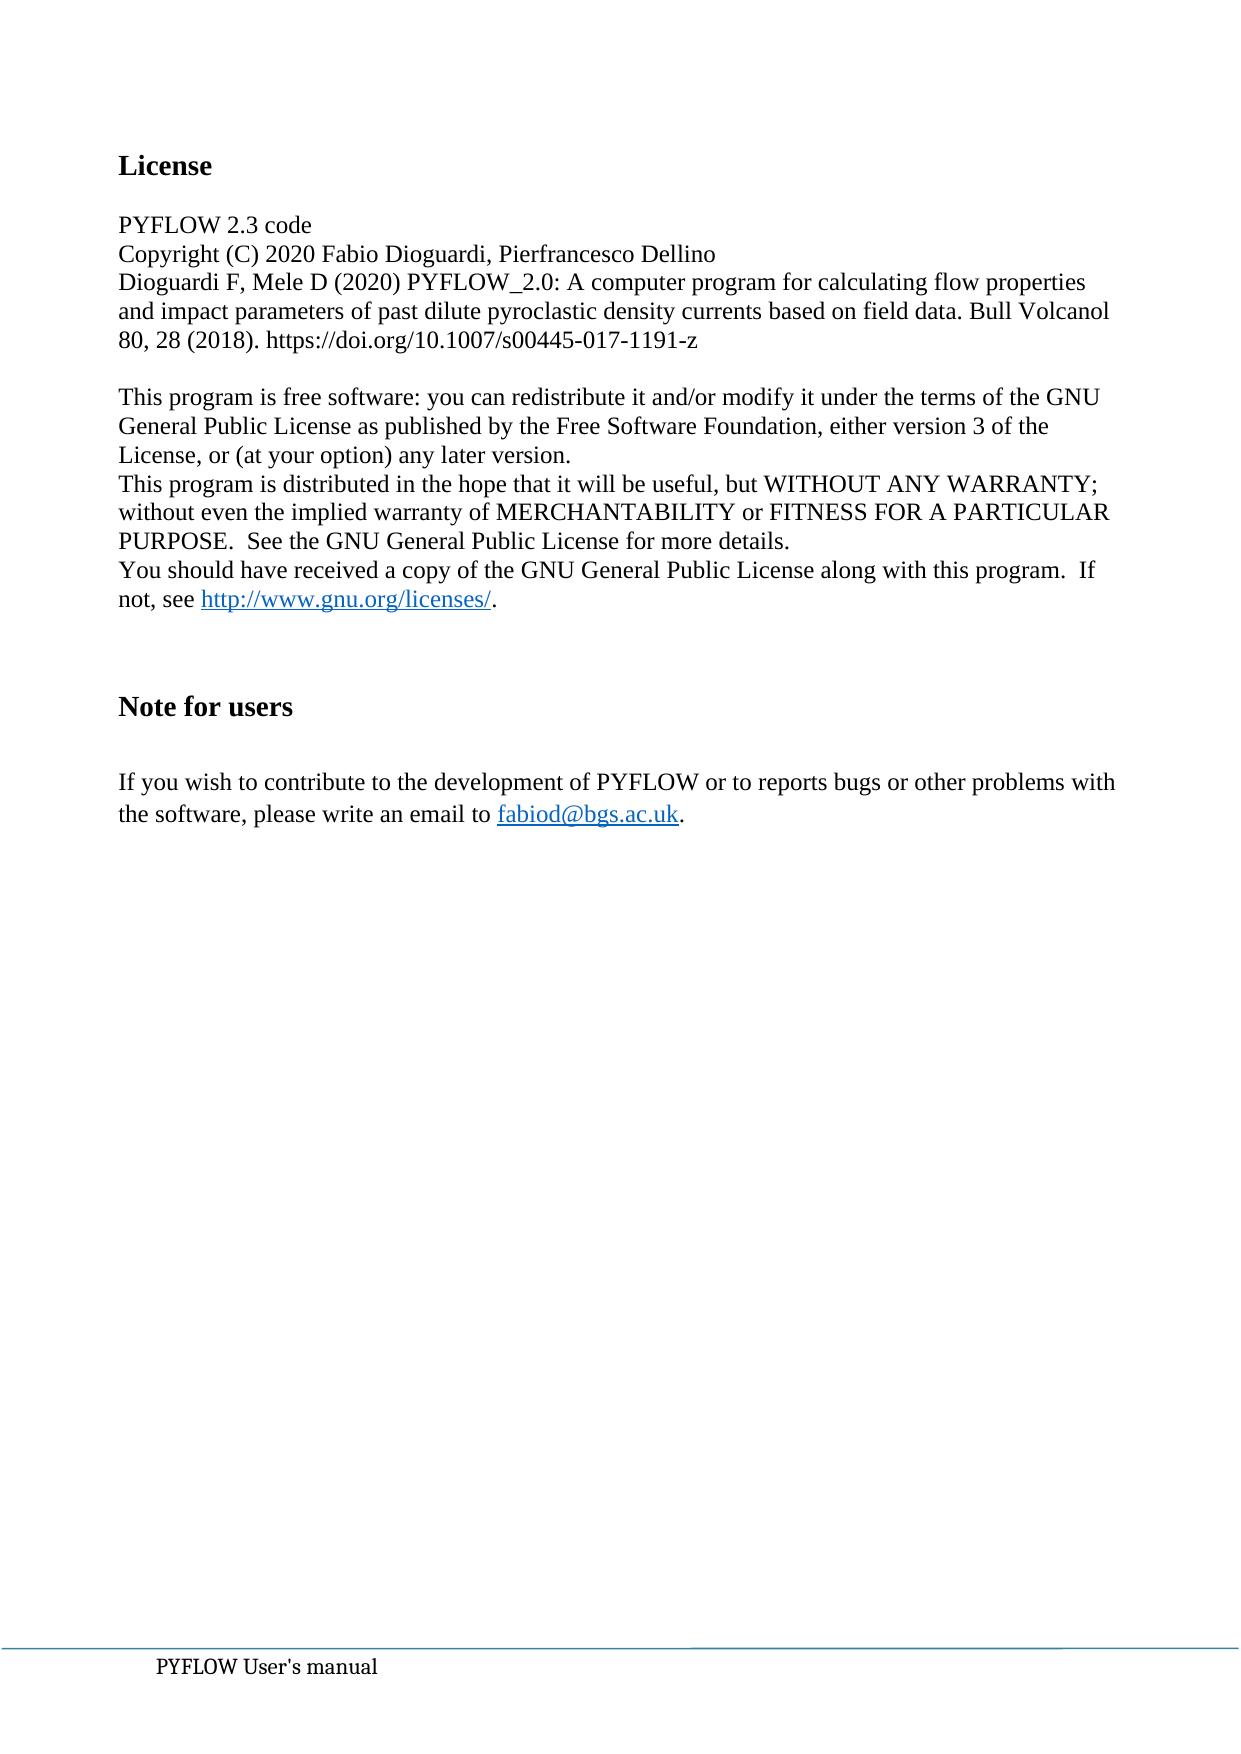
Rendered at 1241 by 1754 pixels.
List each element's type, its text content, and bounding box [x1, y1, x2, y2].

text PYFLOW 2.3 code [118, 210, 1122, 239]
text This program is distributed in the hope that it will be useful, but WITHOUT ANY WARRANTY; without even the implied warranty of MERCHANTABILITY or FITNESS FOR A PARTICULAR PURPOSE. See the GNU General Public License for more details. [118, 469, 1122, 555]
text If you wish to contribute to the development of PYFLOW or to reports bugs or other problems with the software, please write an email to fabiod@bgs.ac.uk. [118, 767, 1122, 828]
text Note for users [118, 689, 1122, 723]
text Dioguardi F, Mele D (2020) PYFLOW_2.0: A computer program for calculating flow properties and impact parameters of past dilute pyroclastic density currents based on field data. Bull Volcanol 80, 28 (2018). https://doi.org/10.1007/s00445-017-1191-z [118, 267, 1122, 354]
text Copyright (C) 2020 Fabio Dioguardi, Pierfrancesco Dellino [118, 239, 1122, 267]
text This program is free software: you can redistribute it and/or modify it under the terms of the GNU General Public License as published by the Free Software Foundation, either version 3 of the License, or (at your option) any later version. [118, 382, 1122, 469]
text License [118, 148, 1122, 181]
text You should have received a copy of the GNU General Public License along with this program. If not, see http://www.gnu.org/licenses/. [118, 555, 1122, 612]
